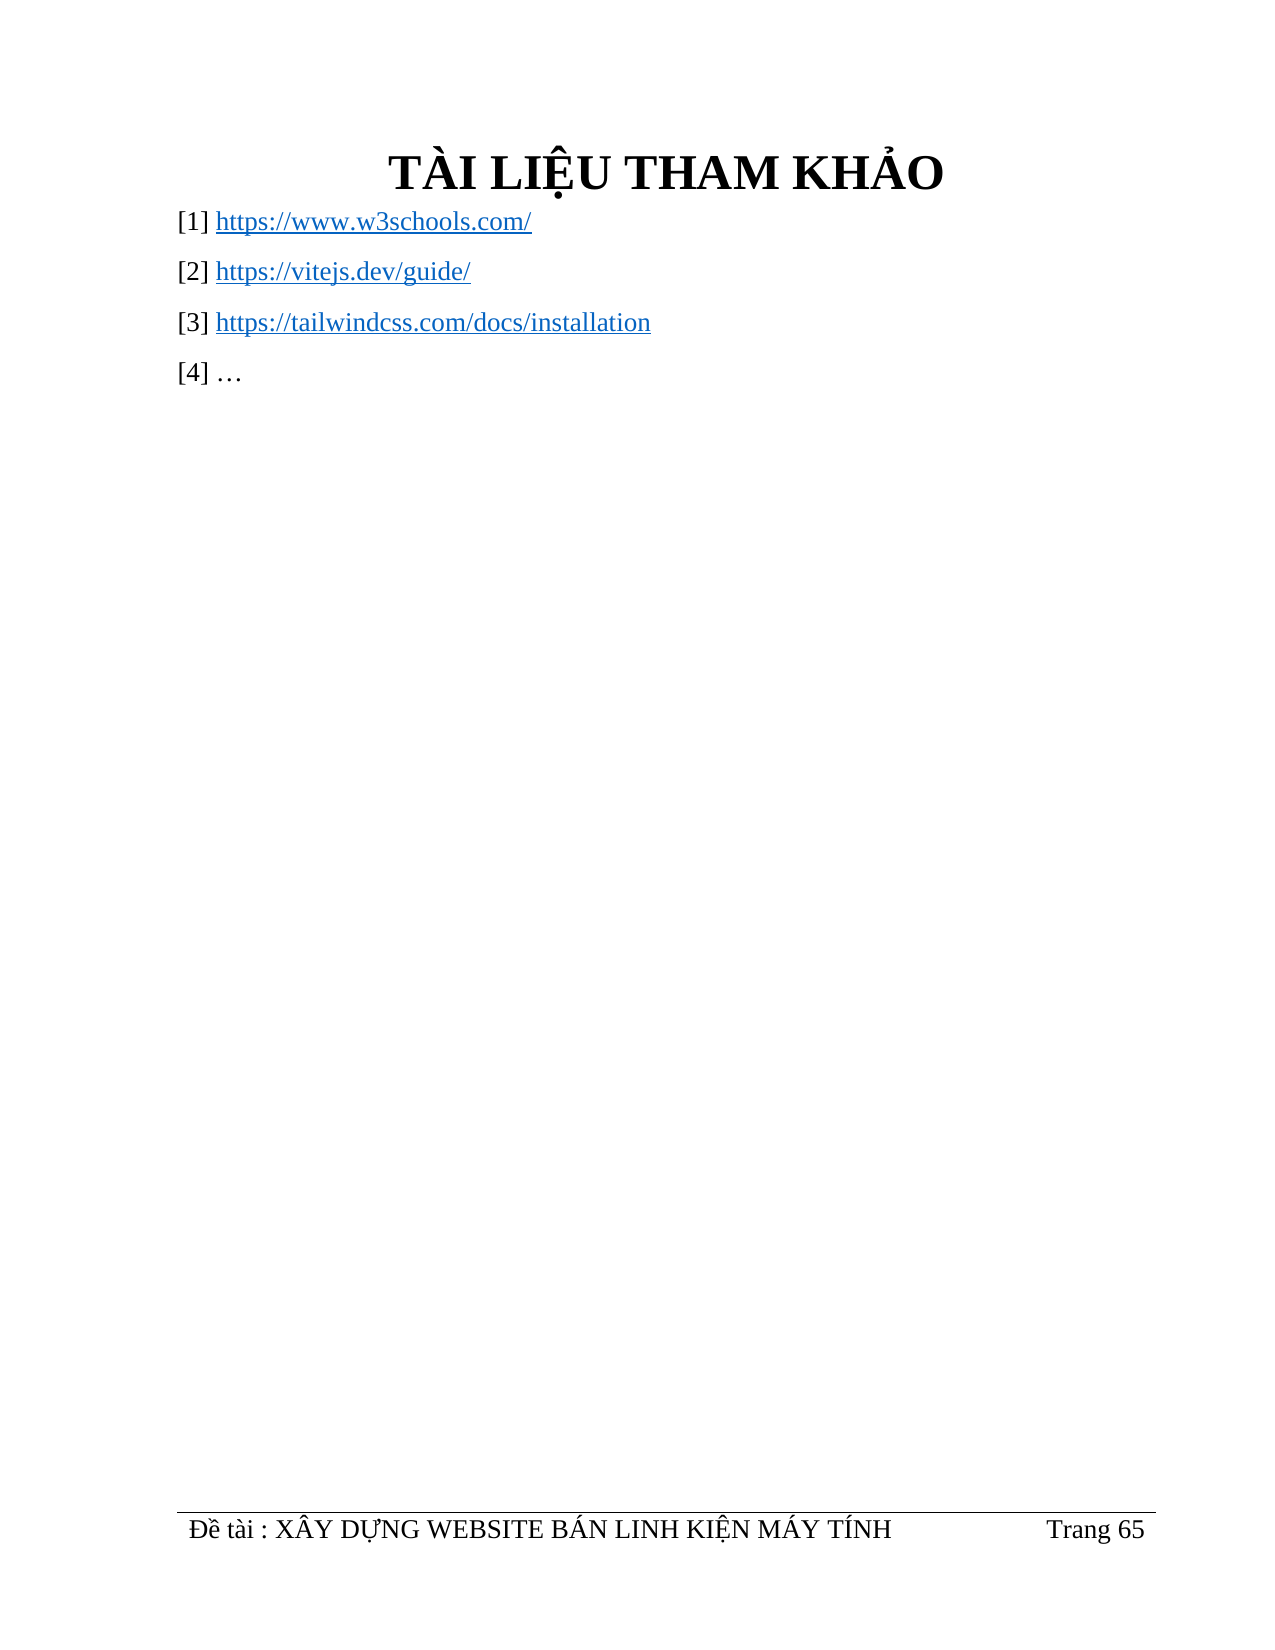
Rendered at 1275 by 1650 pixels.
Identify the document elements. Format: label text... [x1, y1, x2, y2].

subtitle TÀI LIỆU THAM KHẢO [177, 143, 1157, 201]
text [2] https://vitejs.dev/guide/ [177, 255, 1157, 287]
text [3] https://tailwindcss.com/docs/installation [177, 306, 1157, 337]
text [4] … [177, 356, 1157, 387]
text [1] https://www.w3schools.com/ [177, 205, 1157, 236]
